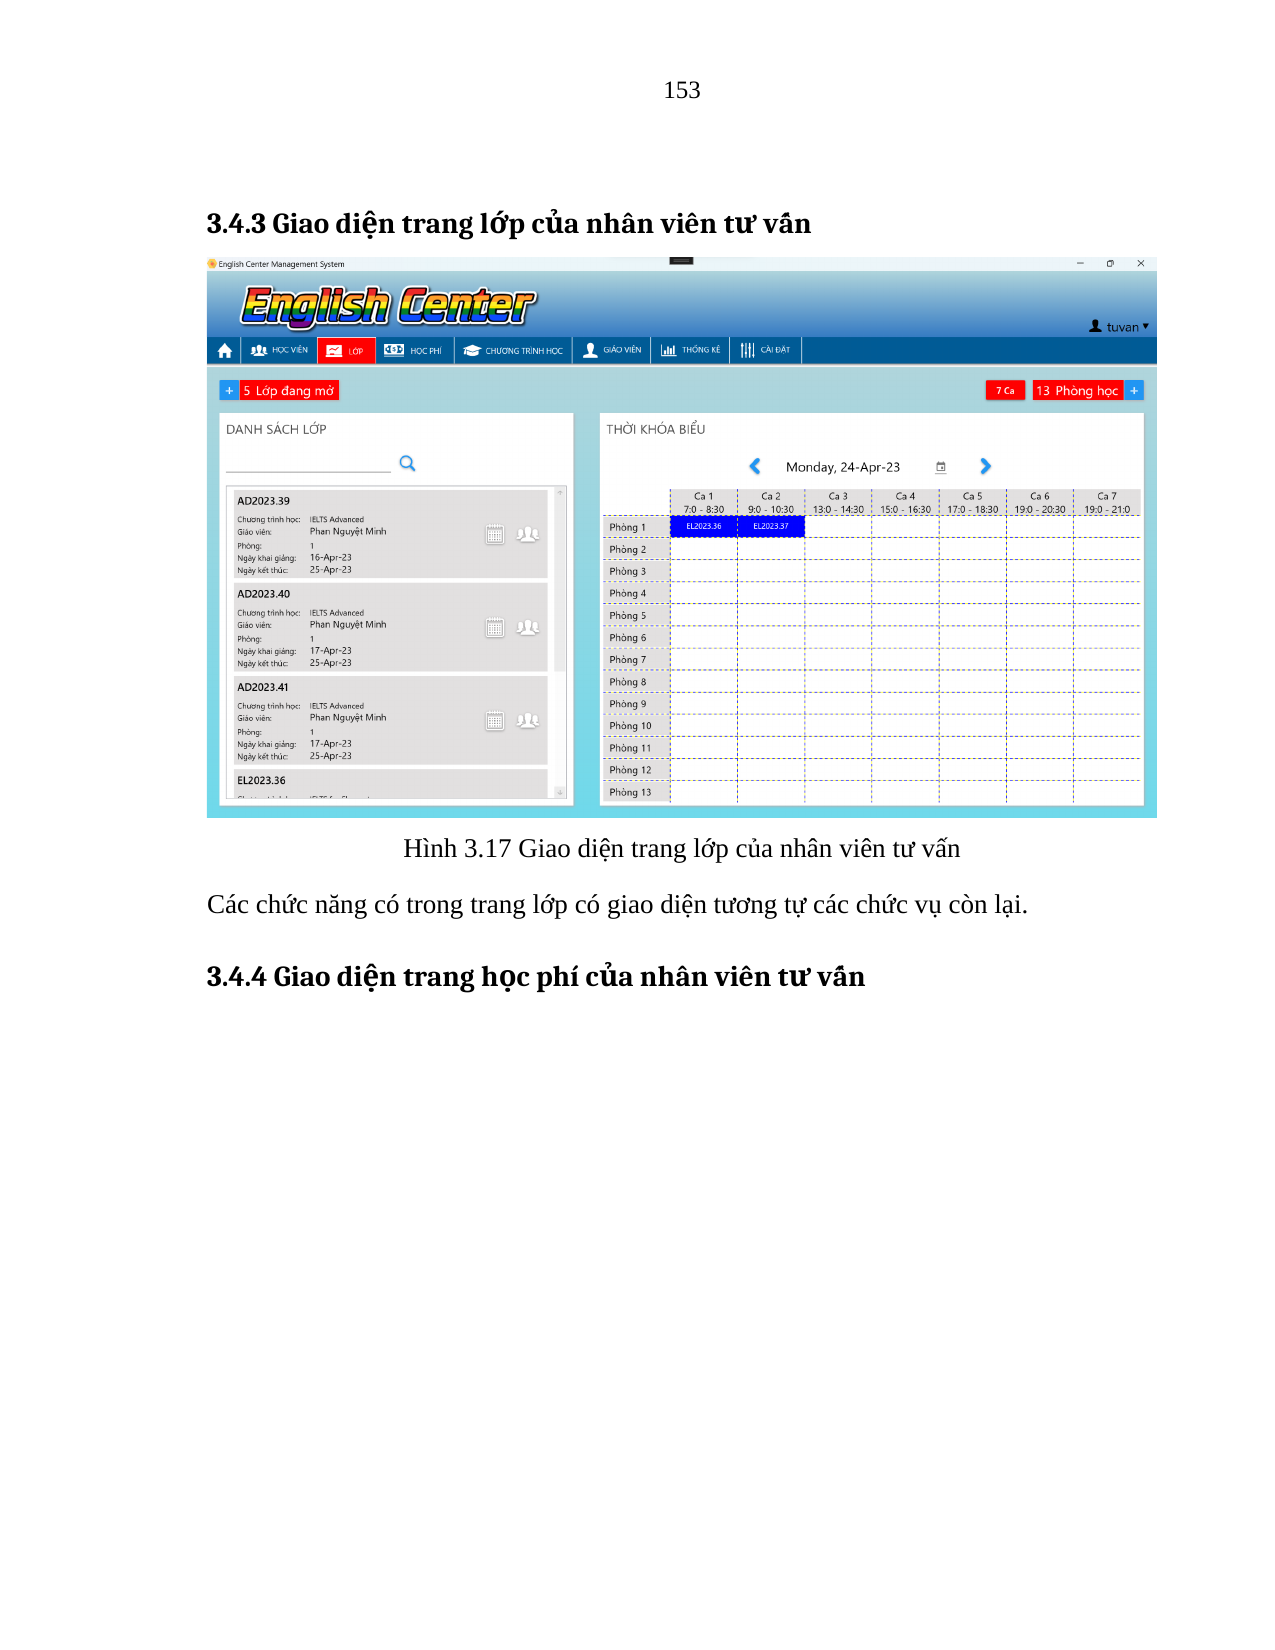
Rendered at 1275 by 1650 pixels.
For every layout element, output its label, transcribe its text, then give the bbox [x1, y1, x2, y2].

text Các chức năng có trong trang lớp có giao diện tương tự các chức vụ còn lại. [207, 888, 1157, 919]
picture [206, 257, 1157, 818]
subtitle 3.4.3 Giao diện trang lớp của nhân viên tư vấn [207, 207, 1157, 240]
subtitle 3.4.4 Giao diện trang học phí của nhân viên tư vấn [207, 960, 1157, 993]
text Hình 3.17 Giao diện trang lớp của nhân viên tư vấn [207, 832, 1157, 863]
